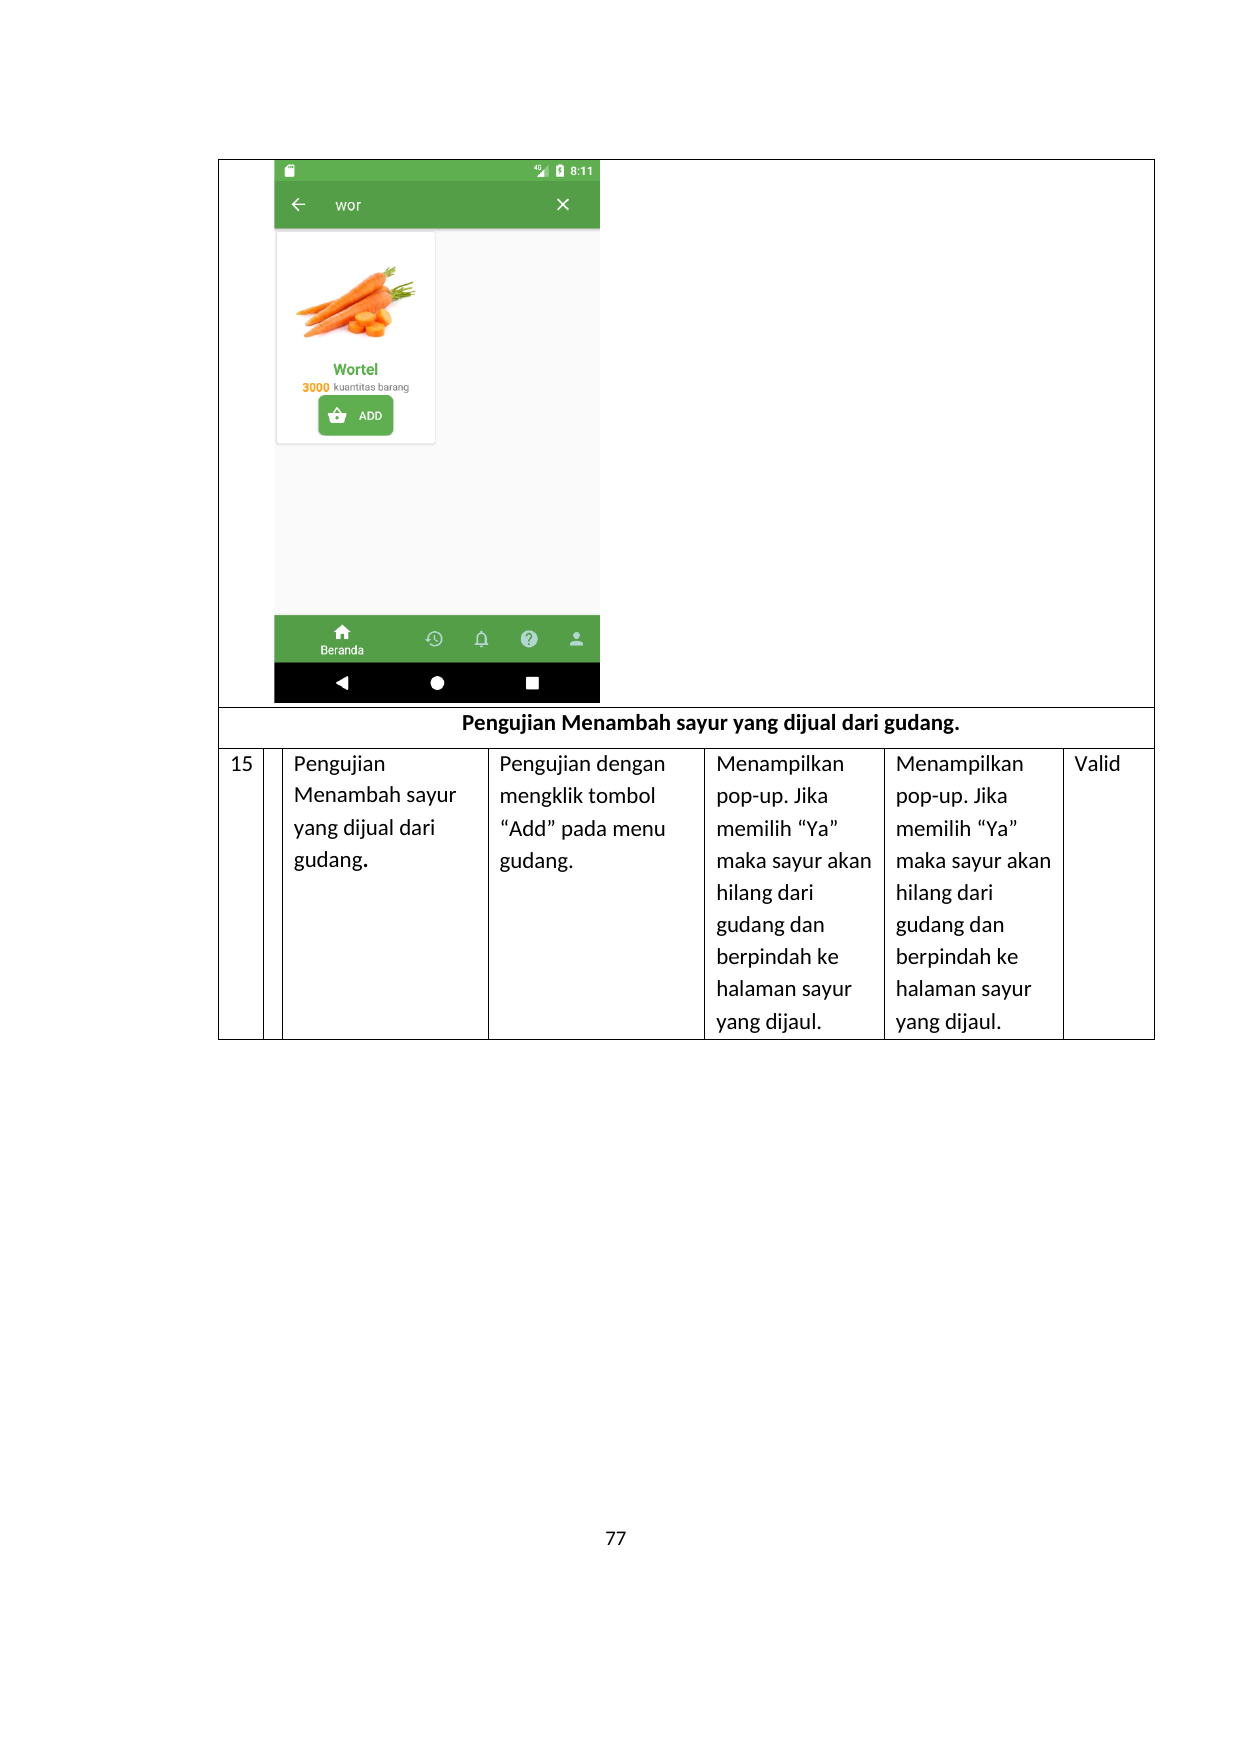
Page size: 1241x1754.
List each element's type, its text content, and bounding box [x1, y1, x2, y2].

table_cell Menampilkan pop-up. Jika memilih “Ya” maka sayur akan hilang dari gudang dan berpindah ke halaman sayur yang dijaul. [705, 749, 884, 1039]
picture [274, 160, 600, 703]
table_cell [264, 749, 282, 1039]
table_cell Menampilkan pop-up. Jika memilih “Ya” maka sayur akan hilang dari gudang dan berpindah ke halaman sayur yang dijaul. [885, 749, 1063, 1039]
table_cell Pengujian Menambah sayur yang dijual dari gudang. [283, 749, 488, 1039]
table_cell Pengujian Menambah sayur yang dijual dari gudang. [263, 708, 1154, 748]
table_cell 15 [219, 749, 263, 1039]
table_cell Pengujian dengan mengklik tombol “Add” pada menu gudang. [489, 749, 704, 1039]
table_cell Valid [1064, 749, 1154, 1039]
table_cell [219, 708, 263, 748]
table_cell [219, 160, 263, 707]
table_cell [263, 160, 1154, 707]
